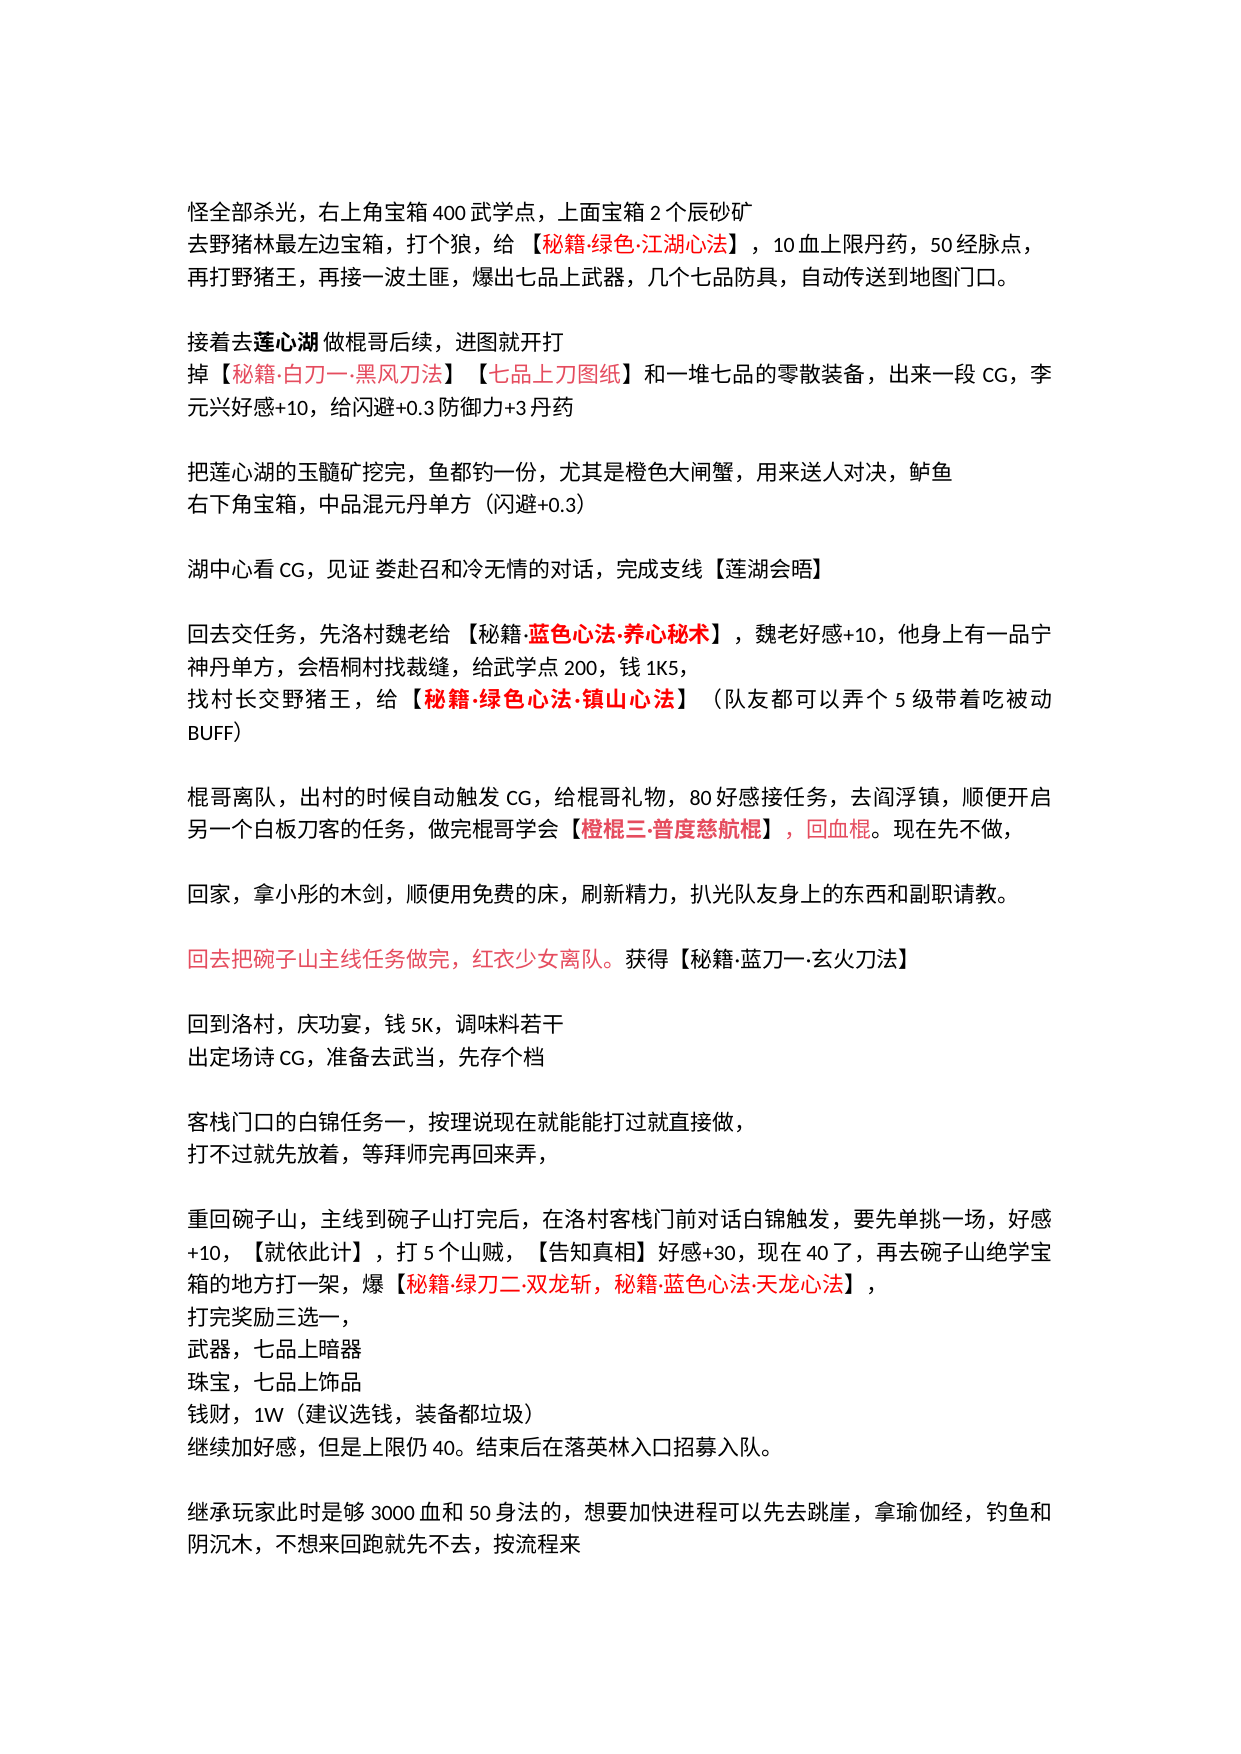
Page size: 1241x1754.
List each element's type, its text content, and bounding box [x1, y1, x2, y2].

text 武器，七品上暗器 [187, 1332, 1053, 1364]
text 继续加好感，但是上限仍40。结束后在落英林入口招募入队。 [187, 1429, 1053, 1462]
text 回到洛村，庆功宴，钱5K，调味料若干 [187, 1007, 1053, 1039]
text 再打野猪王，再接一波土匪，爆出七品上武器，几个七品防具，自动传送到地图门口。 [187, 259, 1053, 292]
text 继承玩家此时是够3000血和50身法的，想要加快进程可以先去跳崖，拿瑜伽经，钓鱼和阴沉木，不想来回跑就先不去，按流程来 [187, 1494, 1053, 1559]
text 钱财，1W（建议选钱，装备都垃圾） [187, 1397, 1053, 1429]
text 珠宝，七品上饰品 [187, 1364, 1053, 1397]
text 重回碗子山，主线到碗子山打完后，在洛村客栈门前对话白锦触发，要先单挑一场，好感+10，【就依此计】，打5个山贼，【告知真相】好感+30，现在40了，再去碗子山绝学宝箱的地方打一架，爆【秘籍·绿刀二·双龙斩，秘籍·蓝色心法·天龙心法】， [187, 1202, 1053, 1299]
text 找村长交野猪王，给【秘籍·绿色心法·镇山心法】（队友都可以弄个5级带着吃被动BUFF） [187, 682, 1053, 747]
text 客栈门口的白锦任务一，按理说现在就能能打过就直接做， [187, 1104, 1053, 1137]
text 回去把碗子山主线任务做完，红衣少女离队。获得【秘籍·蓝刀一·玄火刀法】 [187, 942, 1053, 974]
text 怪全部杀光，右上角宝箱400武学点，上面宝箱2个辰砂矿 [187, 194, 1053, 227]
text 把莲心湖的玉髓矿挖完，鱼都钓一份，尤其是橙色大闸蟹，用来送人对决，鲈鱼 [187, 454, 1053, 487]
text 回家，拿小彤的木剑，顺便用免费的床，刷新精力，扒光队友身上的东西和副职请教。 [187, 877, 1053, 909]
text 右下角宝箱，中品混元丹单方（闪避+0.3） [187, 487, 1053, 519]
text 回去交任务，先洛村魏老给 【秘籍·蓝色心法·养心秘术】，魏老好感+10，他身上有一品宁神丹单方，会梧桐村找裁缝，给武学点200，钱1K5， [187, 617, 1053, 682]
text 打不过就先放着，等拜师完再回来弄， [187, 1137, 1053, 1169]
text 出定场诗CG，准备去武当，先存个档 [187, 1039, 1053, 1072]
text 湖中心看CG，见证 娄赴召和冷无情的对话，完成支线【莲湖会晤】 [187, 552, 1053, 584]
text 掉【秘籍·白刀一·黑风刀法】【七品上刀图纸】和一堆七品的零散装备，出来一段CG，李元兴好感+10，给闪避+0.3防御力+3丹药 [187, 357, 1053, 422]
text 接着去莲心湖 做棍哥后续，进图就开打 [187, 324, 1053, 357]
text 去野猪林最左边宝箱，打个狼，给 【秘籍·绿色·江湖心法】，10血上限丹药，50经脉点， [187, 227, 1053, 259]
text 打完奖励三选一， [187, 1299, 1053, 1332]
text 棍哥离队，出村的时候自动触发CG，给棍哥礼物，80好感接任务，去阎浮镇，顺便开启另一个白板刀客的任务，做完棍哥学会【橙棍三·普度慈航棍】，回血棍。现在先不做， [187, 779, 1053, 844]
